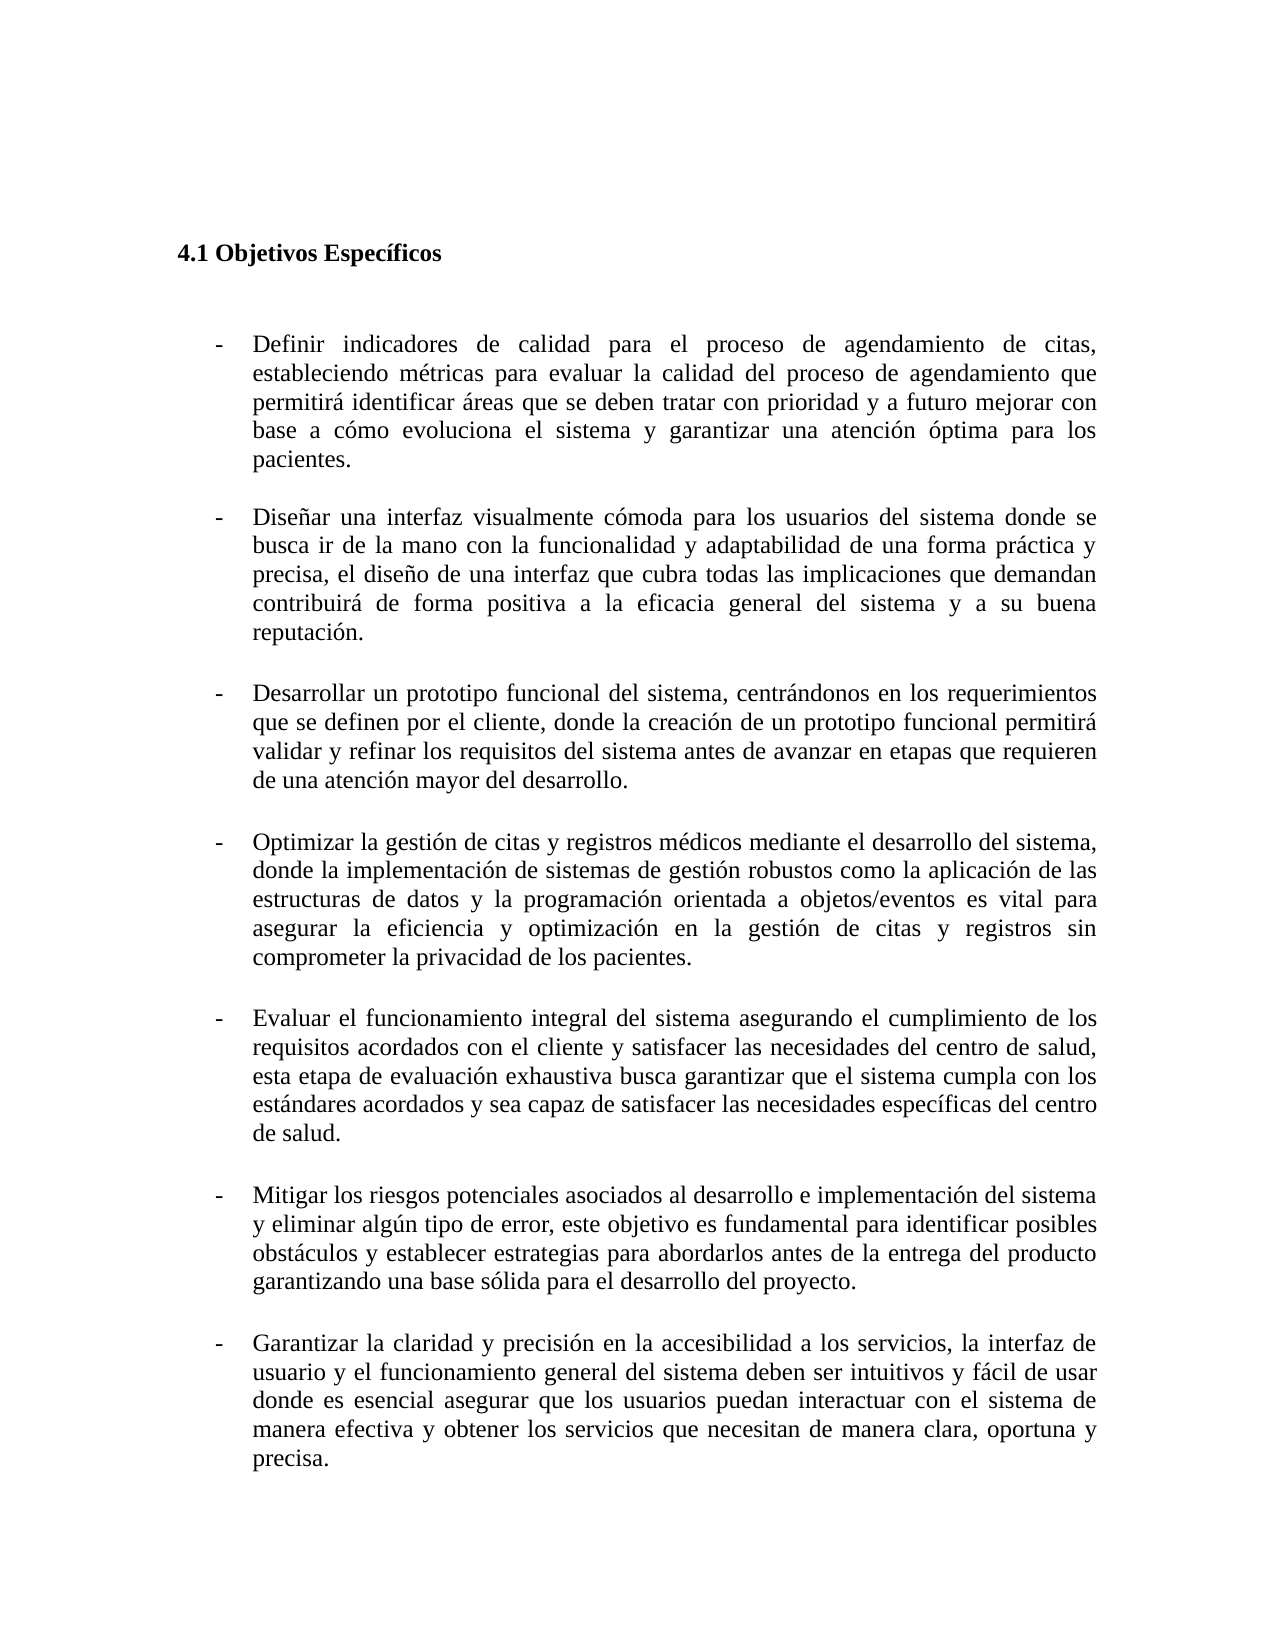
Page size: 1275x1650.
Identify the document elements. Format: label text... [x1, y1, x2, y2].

list Definir indicadores de calidad para el proceso de agendamiento de citas, estableciendo métricas para evaluar la calidad del proceso de agendamiento que permitirá identificar áreas que se deben tratar con prioridad y a futuro mejorar con base a cómo evoluciona el sistema y garantizar una atención óptima para los pacientes. [215, 329, 1098, 473]
list Mitigar los riesgos potenciales asociados al desarrollo e implementación del sistema y eliminar algún tipo de error, este objetivo es fundamental para identificar posibles obstáculos y establecer estrategias para abordarlos antes de la entrega del producto garantizando una base sólida para el desarrollo del proyecto. [215, 1180, 1098, 1295]
list Diseñar una interfaz visualmente cómoda para los usuarios del sistema donde se busca ir de la mano con la funcionalidad y adaptabilidad de una forma práctica y precisa, el diseño de una interfaz que cubra todas las implicaciones que demandan contribuirá de forma positiva a la eficacia general del sistema y a su buena reputación. [215, 502, 1098, 646]
list Evaluar el funcionamiento integral del sistema asegurando el cumplimiento de los requisitos acordados con el cliente y satisfacer las necesidades del centro de salud, esta etapa de evaluación exhaustiva busca garantizar que el sistema cumpla con los estándares acordados y sea capaz de satisfacer las necesidades específicas del centro de salud. [215, 1003, 1098, 1147]
list Desarrollar un prototipo funcional del sistema, centrándonos en los requerimientos que se definen por el cliente, donde la creación de un prototipo funcional permitirá validar y refinar los requisitos del sistema antes de avanzar en etapas que requieren de una atención mayor del desarrollo. [215, 678, 1098, 793]
list Optimizar la gestión de citas y registros médicos mediante el desarrollo del sistema, donde la implementación de sistemas de gestión robustos como la aplicación de las estructuras de datos y la programación orientada a objetos/eventos es vital para asegurar la eficiencia y optimización en la gestión de citas y registros sin comprometer la privacidad de los pacientes. [215, 827, 1098, 970]
text 4.1 Objetivos Específicos [177, 238, 1098, 267]
list Garantizar la claridad y precisión en la accesibilidad a los servicios, la interfaz de usuario y el funcionamiento general del sistema deben ser intuitivos y fácil de usar donde es esencial asegurar que los usuarios puedan interactuar con el sistema de manera efectiva y obtener los servicios que necesitan de manera clara, oportuna y precisa. [215, 1328, 1098, 1472]
